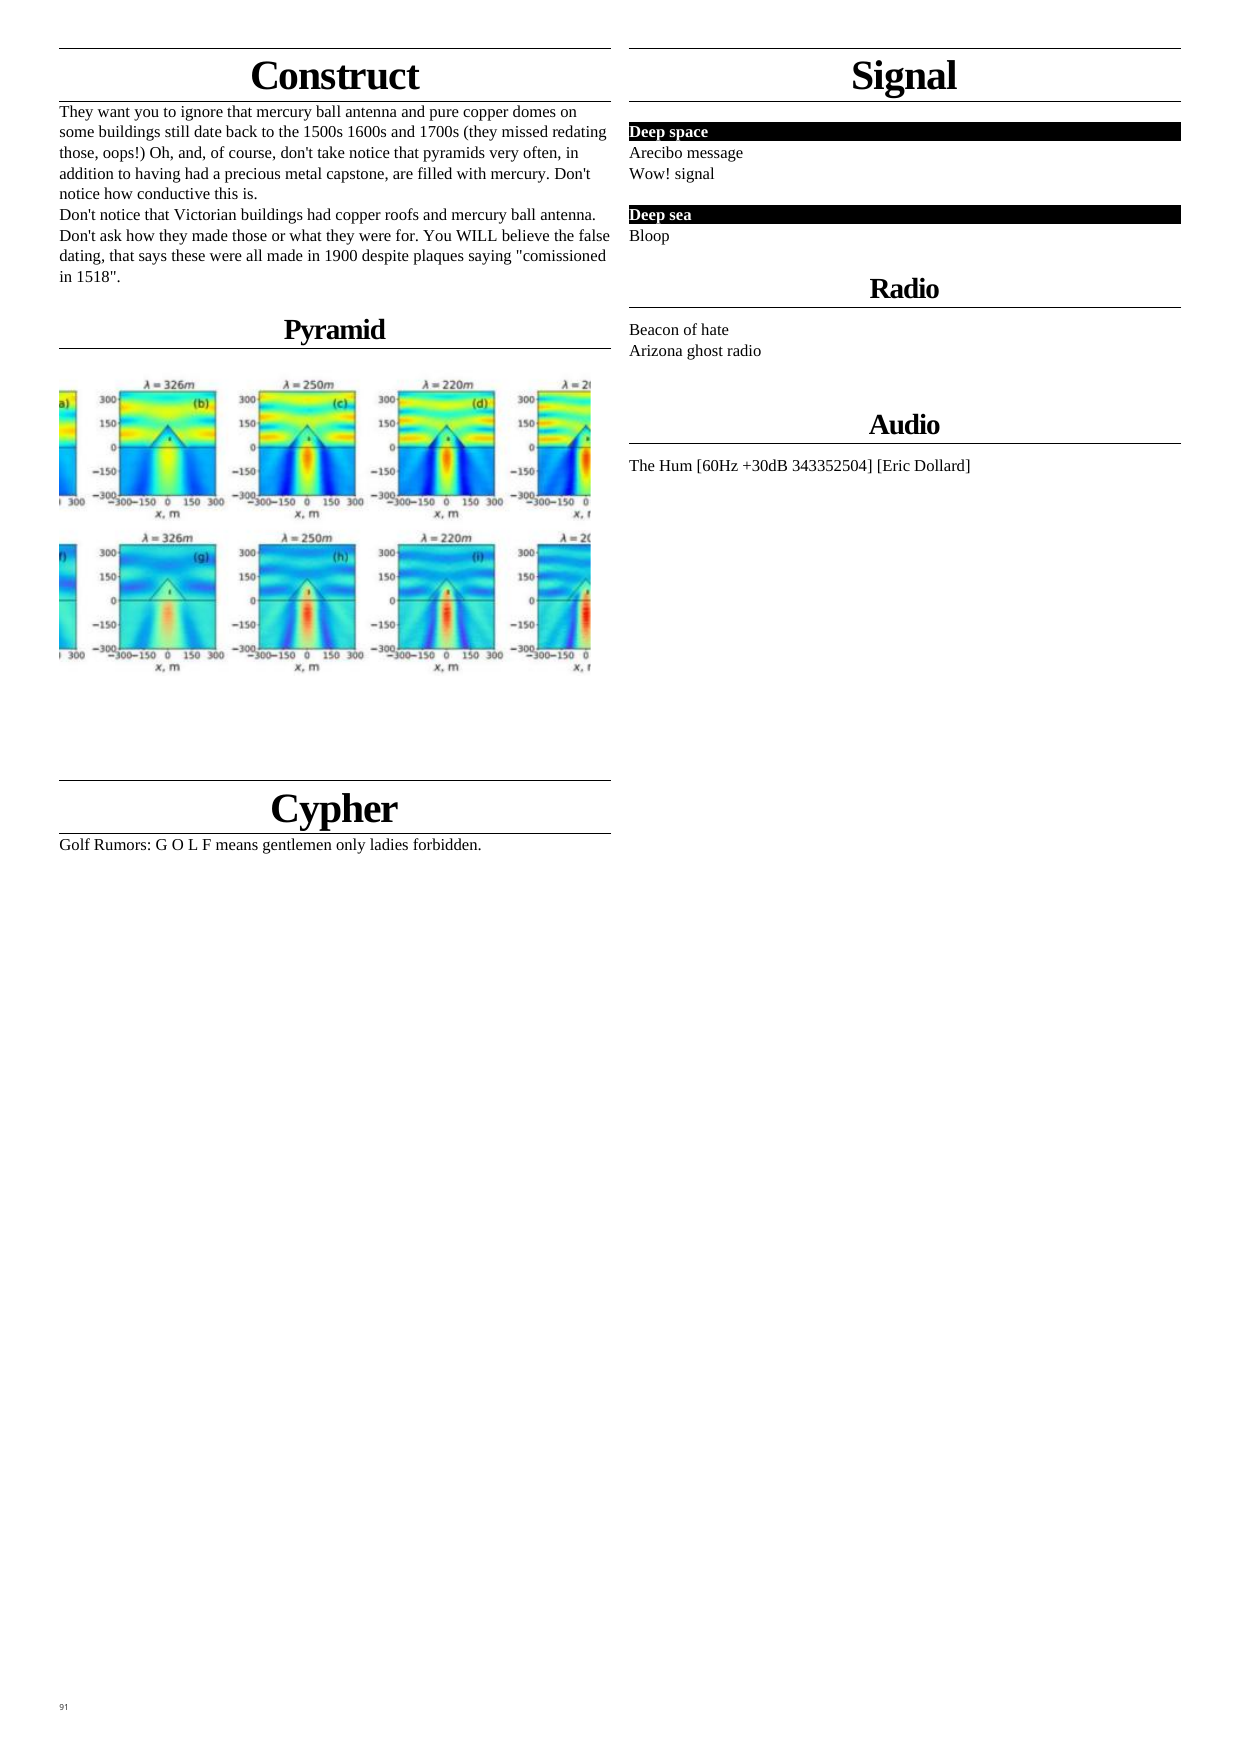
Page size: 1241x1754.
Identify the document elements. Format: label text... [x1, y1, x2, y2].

text Beacon of hate [629, 320, 1181, 339]
text Signal [629, 49, 1181, 101]
text They want you to ignore that mercury ball antenna and pure copper domes on some buildings still date back to the 1500s 1600s and 1700s (they missed redating those, oops!) Oh, and, of course, don't take notice that pyramids very often, in addition to having had a precious metal capstone, are filled with mercury. Don't notice how conductive this is. [59, 102, 611, 203]
subtitle Pyramid [59, 312, 611, 348]
text Don't notice that Victorian buildings had copper roofs and mercury ball antenna. Don't ask how they made those or what they were for. You WILL believe the false dating, that says these were all made in 1900 despite plaques saying "comissioned in 1518". [59, 205, 611, 286]
text Arizona ghost radio [629, 341, 1181, 360]
text Golf Rumors: G O L F means gentlemen only ladies forbidden. [59, 834, 611, 853]
subtitle Radio [629, 271, 1181, 307]
text Cypher [59, 781, 611, 833]
text Deep space [629, 122, 1181, 141]
picture [59, 361, 591, 676]
text Deep sea [629, 205, 1181, 224]
text The Hum [60Hz +30dB 343352504] [Eric Dollard] [629, 456, 1181, 475]
subtitle Audio [629, 407, 1181, 443]
subtitle Construct [59, 49, 611, 101]
text Bloop [629, 225, 1181, 244]
text Arecibo message [629, 143, 1181, 162]
text Wow! signal [629, 163, 1181, 183]
